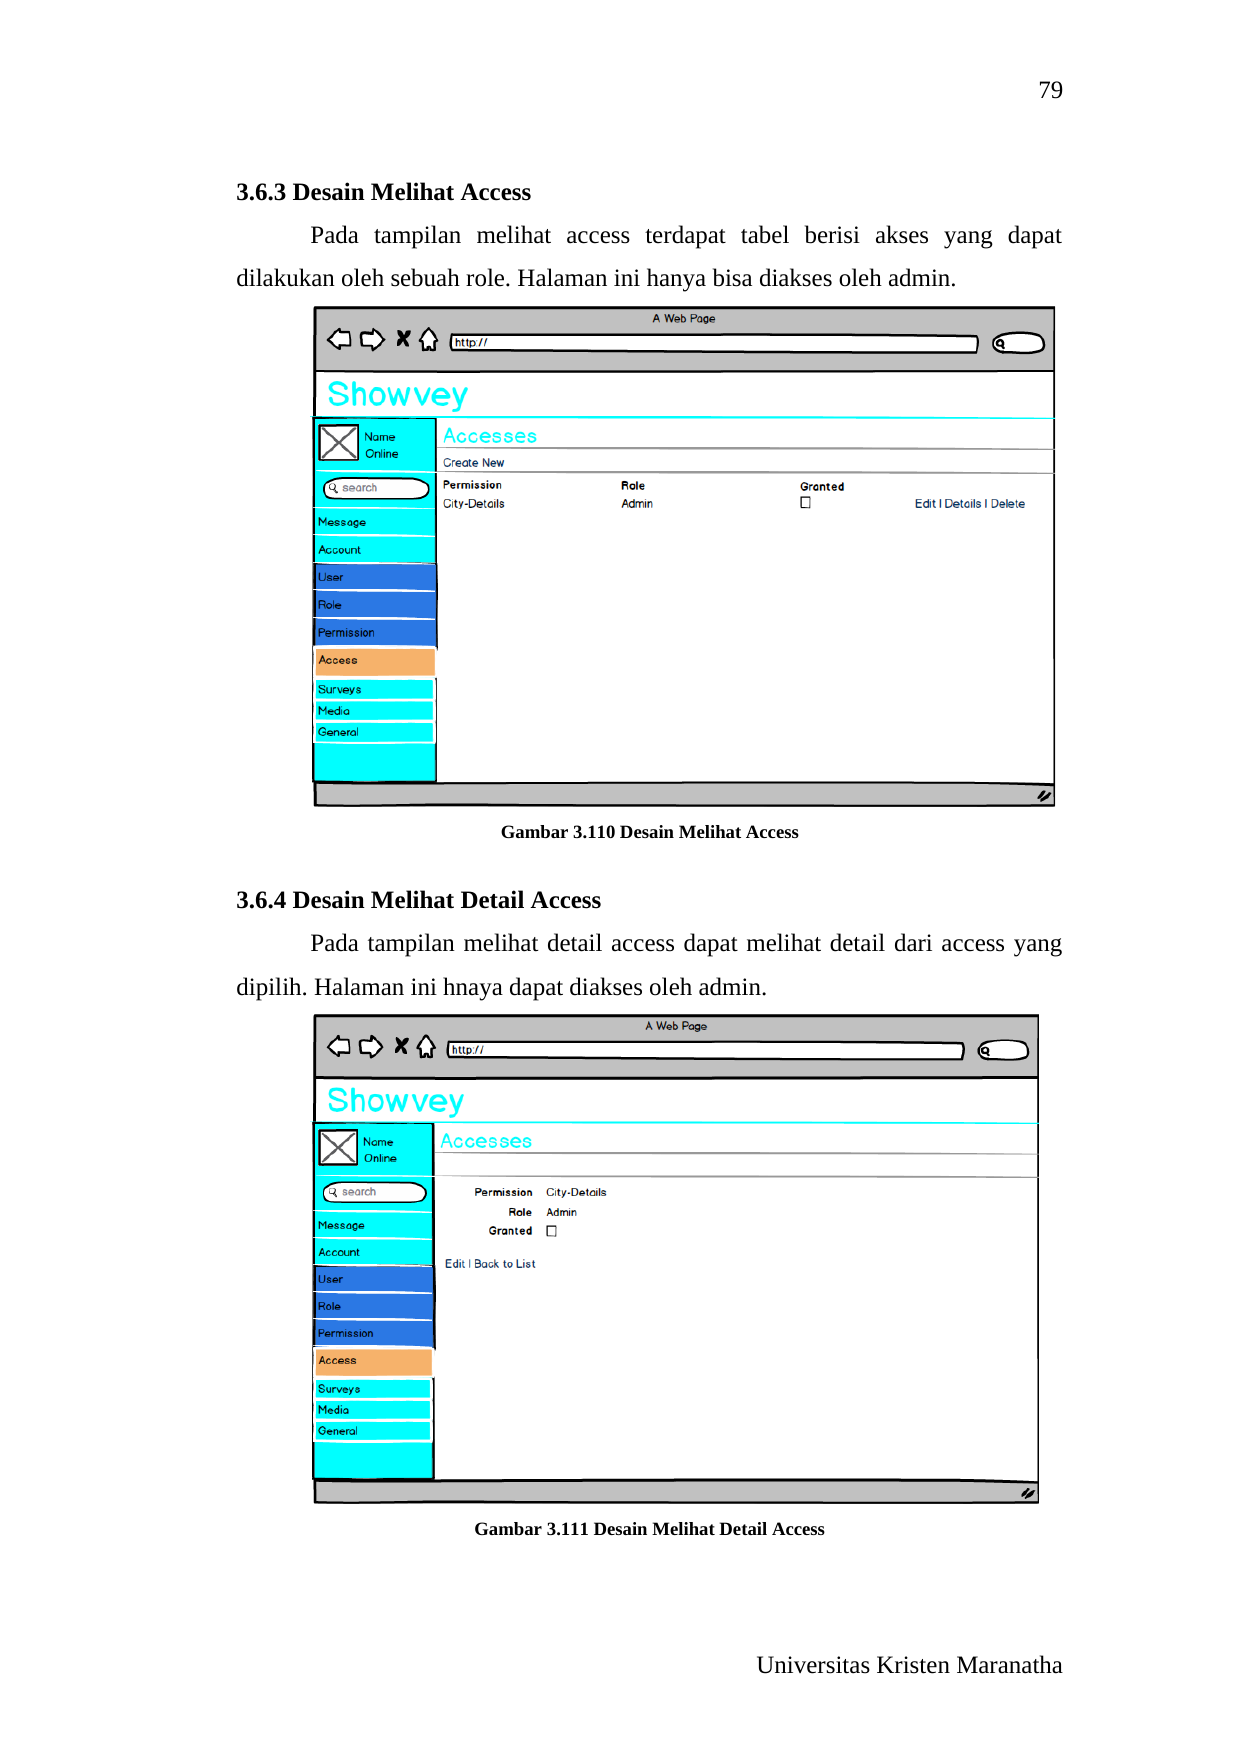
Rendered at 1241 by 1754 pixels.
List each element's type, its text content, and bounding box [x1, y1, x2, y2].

subtitle Desain Melihat Detail Access [236, 885, 1063, 914]
subtitle Desain Melihat Access [236, 177, 1063, 206]
text Pada tampilan melihat access terdapat tabel berisi akses yang dapat dilakukan oleh sebuah role. Halaman ini hanya bisa diakses oleh admin. [236, 220, 1063, 292]
picture [310, 306, 1056, 807]
picture [310, 1014, 1039, 1504]
text Pada tampilan melihat detail access dapat melihat detail dari access yang dipilih. Halaman ini hnaya dapat diakses oleh admin. [236, 928, 1063, 1000]
